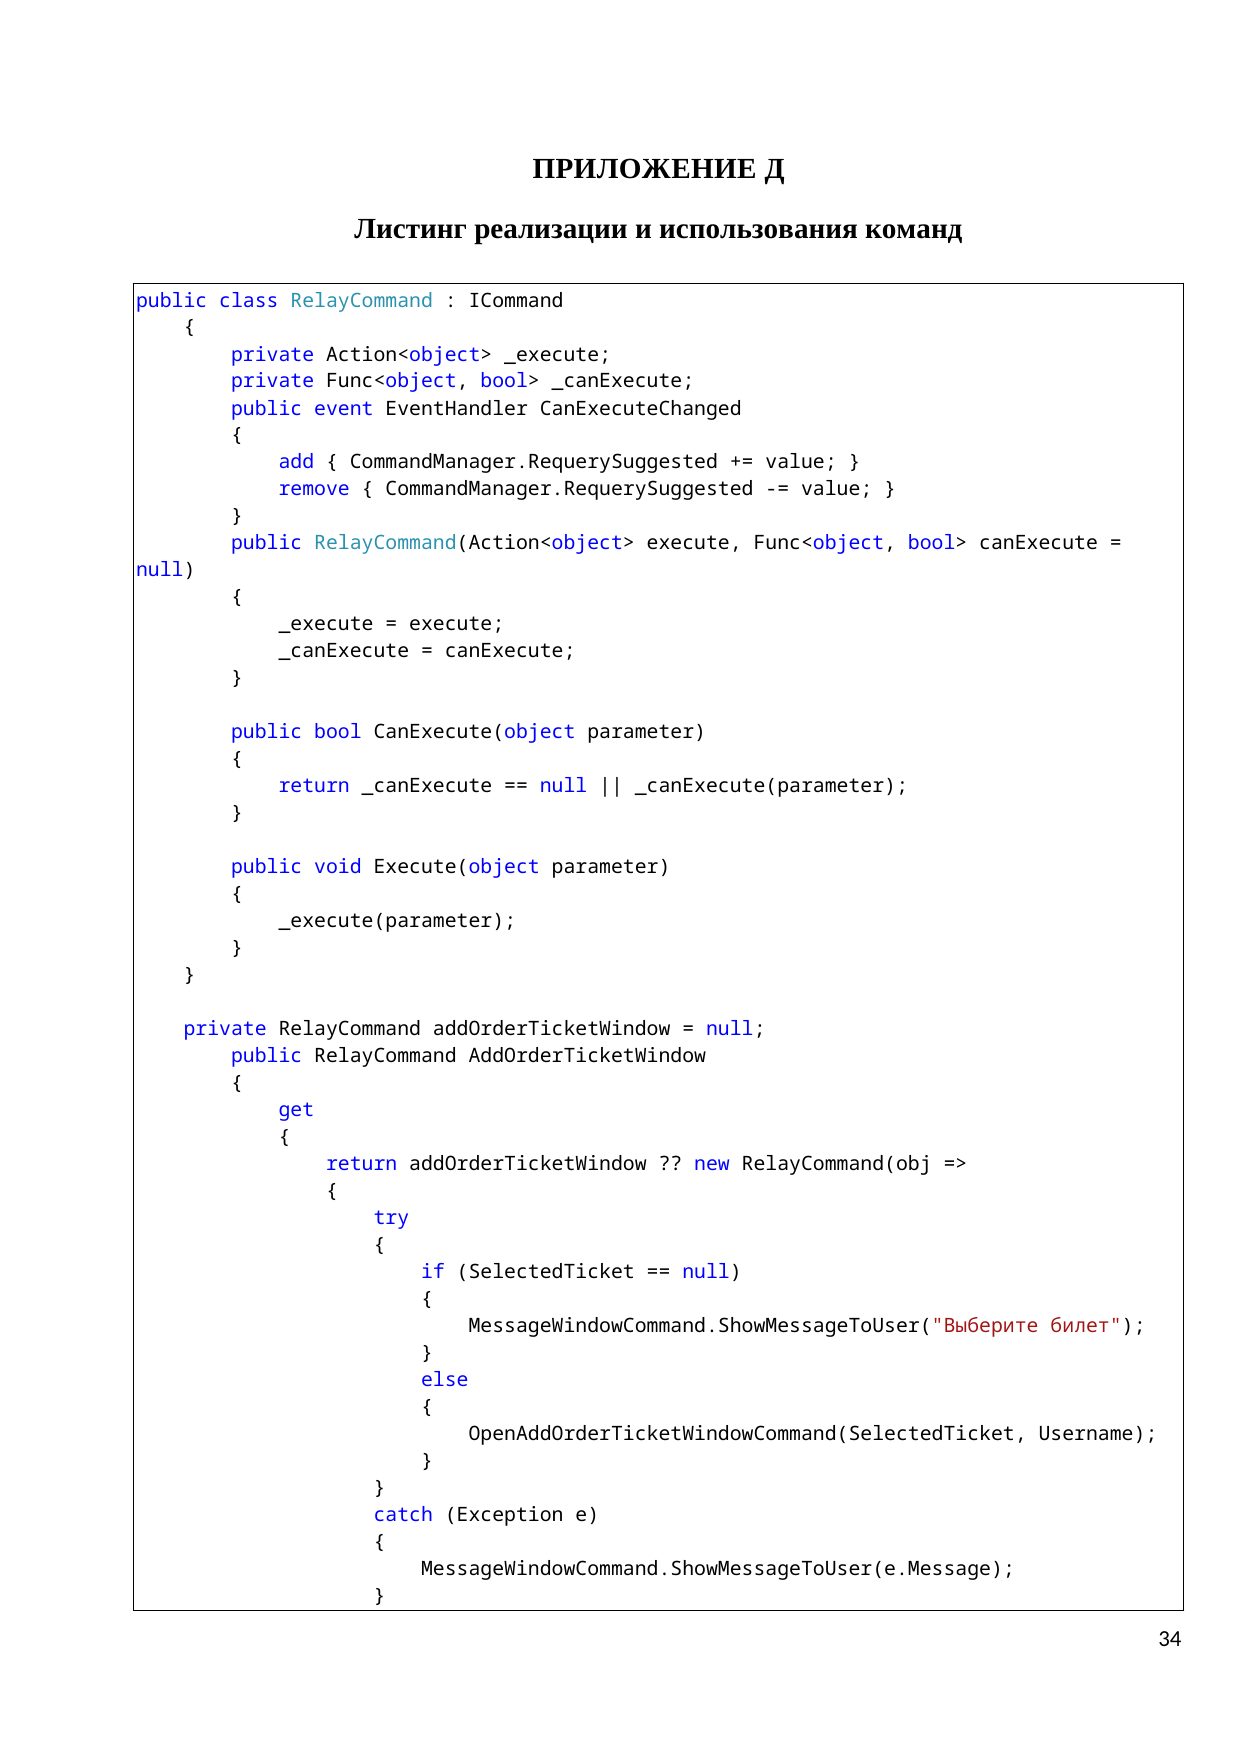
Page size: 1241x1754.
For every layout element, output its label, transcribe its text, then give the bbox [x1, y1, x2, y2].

text } [136, 933, 1181, 960]
text try [136, 1203, 1181, 1230]
text public void Execute(object parameter) [136, 852, 1181, 879]
text { [136, 1176, 1181, 1203]
text _canExecute = canExecute; [136, 637, 1181, 663]
subtitle ПРИЛОЖЕНИЕ Д [136, 151, 1181, 185]
text } [134, 1578, 1183, 1610]
text { [136, 583, 1181, 609]
text private Func<object, bool> _canExecute; [136, 367, 1181, 394]
text Листинг реализации и использования команд [136, 212, 1181, 245]
text public RelayCommand AddOrderTicketWindow [136, 1041, 1181, 1068]
text } [136, 1446, 1181, 1473]
text } [136, 502, 1181, 529]
text } [136, 663, 1181, 691]
text { [136, 1284, 1181, 1311]
text _execute = execute; [136, 609, 1181, 637]
text { [136, 313, 1181, 340]
text { [136, 1230, 1181, 1257]
text { [136, 1527, 1181, 1554]
text { [136, 744, 1181, 771]
text { [136, 1392, 1181, 1419]
text get [136, 1095, 1181, 1122]
text public class RelayCommand : ICommand [134, 284, 1183, 313]
text public event EventHandler CanExecuteChanged [136, 394, 1181, 421]
text remove { CommandManager.RequerySuggested -= value; } [136, 475, 1181, 502]
text } [136, 1338, 1181, 1365]
text { [136, 421, 1181, 448]
text } [136, 798, 1181, 825]
text if (SelectedTicket == null) [136, 1257, 1181, 1284]
text } [136, 1473, 1181, 1500]
text MessageWindowCommand.ShowMessageToUser("Выберите билет"); [136, 1311, 1181, 1338]
text OpenAddOrderTicketWindowCommand(SelectedTicket, Username); [136, 1419, 1181, 1446]
text { [136, 1068, 1181, 1095]
text _execute(parameter); [136, 906, 1181, 933]
text } [136, 960, 1181, 987]
text public bool CanExecute(object parameter) [136, 717, 1181, 744]
text catch (Exception e) [136, 1500, 1181, 1527]
text public RelayCommand(Action<object> execute, Func<object, bool> canExecute = null) [136, 529, 1181, 583]
text return _canExecute == null || _canExecute(parameter); [136, 771, 1181, 798]
text { [136, 1122, 1181, 1149]
text private Action<object> _execute; [136, 340, 1181, 367]
text { [136, 879, 1181, 906]
text MessageWindowCommand.ShowMessageToUser(e.Message); [136, 1554, 1181, 1578]
text add { CommandManager.RequerySuggested += value; } [136, 448, 1181, 475]
text private RelayCommand addOrderTicketWindow = null; [136, 1014, 1181, 1041]
text return addOrderTicketWindow ?? new RelayCommand(obj => [136, 1149, 1181, 1176]
text else [136, 1365, 1181, 1392]
